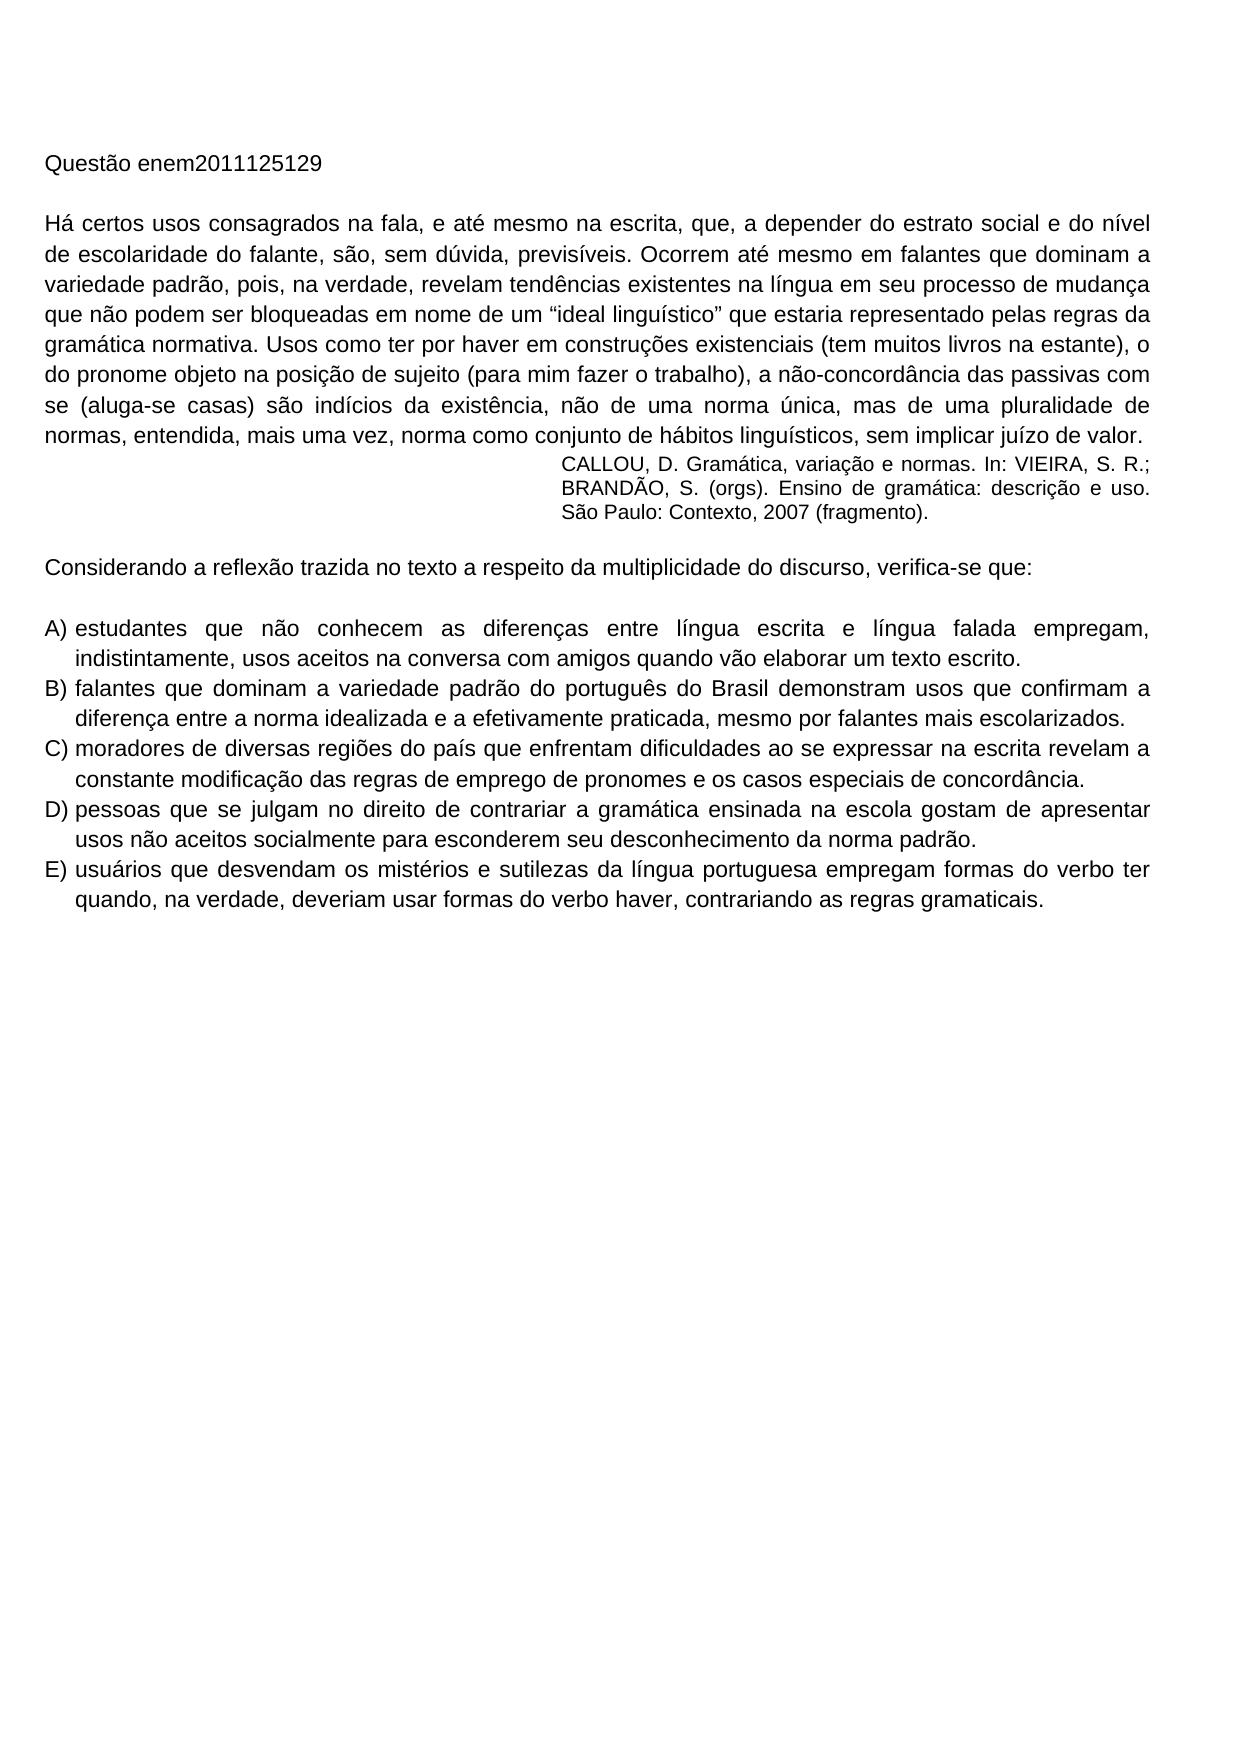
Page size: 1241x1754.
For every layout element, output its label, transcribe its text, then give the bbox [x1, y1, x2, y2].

text CALLOU, D. Gramática, variação e normas. In: VIEIRA, S. R.; BRANDÃO, S. (orgs). Ensino de gramática: descrição e uso. São Paulo: Contexto, 2007 (fragmento). [561, 452, 1151, 524]
list pessoas que se julgam no direito de contrariar a gramática ensinada na escola gostam de apresentar usos não aceitos socialmente para esconderem seu desconhecimento da norma padrão. [44, 796, 1151, 852]
text Considerando a reflexão trazida no texto a respeito da multiplicidade do discurso, verifica-se que: [44, 554, 1151, 581]
list falantes que dominam a variedade padrão do português do Brasil demonstram usos que confirmam a diferença entre a norma idealizada e a efetivamente praticada, mesmo por falantes mais escolarizados. [44, 675, 1151, 732]
list estudantes que não conhecem as diferenças entre língua escrita e língua falada empregam, indistintamente, usos aceitos na conversa com amigos quando vão elaborar um texto escrito. [44, 614, 1151, 671]
text Questão enem2011125129 [44, 150, 1151, 176]
text Há certos usos consagrados na fala, e até mesmo na escrita, que, a depender do estrato social e do nível de escolaridade do falante, são, sem dúvida, previsíveis. Ocorrem até mesmo em falantes que dominam a variedade padrão, pois, na verdade, revelam tendências existentes na língua em seu processo de mudança que não podem ser bloqueadas em nome de um “ideal linguístico” que estaria representado pelas regras da gramática normativa. Usos como ter por haver em construções existenciais (tem muitos livros na estante), o do pronome objeto na posição de sujeito (para mim fazer o trabalho), a não-concordância das passivas com se (aluga-se casas) são indícios da existência, não de uma norma única, mas de uma pluralidade de normas, entendida, mais uma vez, norma como conjunto de hábitos linguísticos, sem implicar juízo de valor. [44, 210, 1151, 448]
list moradores de diversas regiões do país que enfrentam dificuldades ao se expressar na escrita revelam a constante modificação das regras de emprego de pronomes e os casos especiais de concordância. [44, 735, 1151, 792]
list usuários que desvendam os mistérios e sutilezas da língua portuguesa empregam formas do verbo ter quando, na verdade, deveriam usar formas do verbo haver, contrariando as regras gramaticais. [44, 856, 1151, 913]
